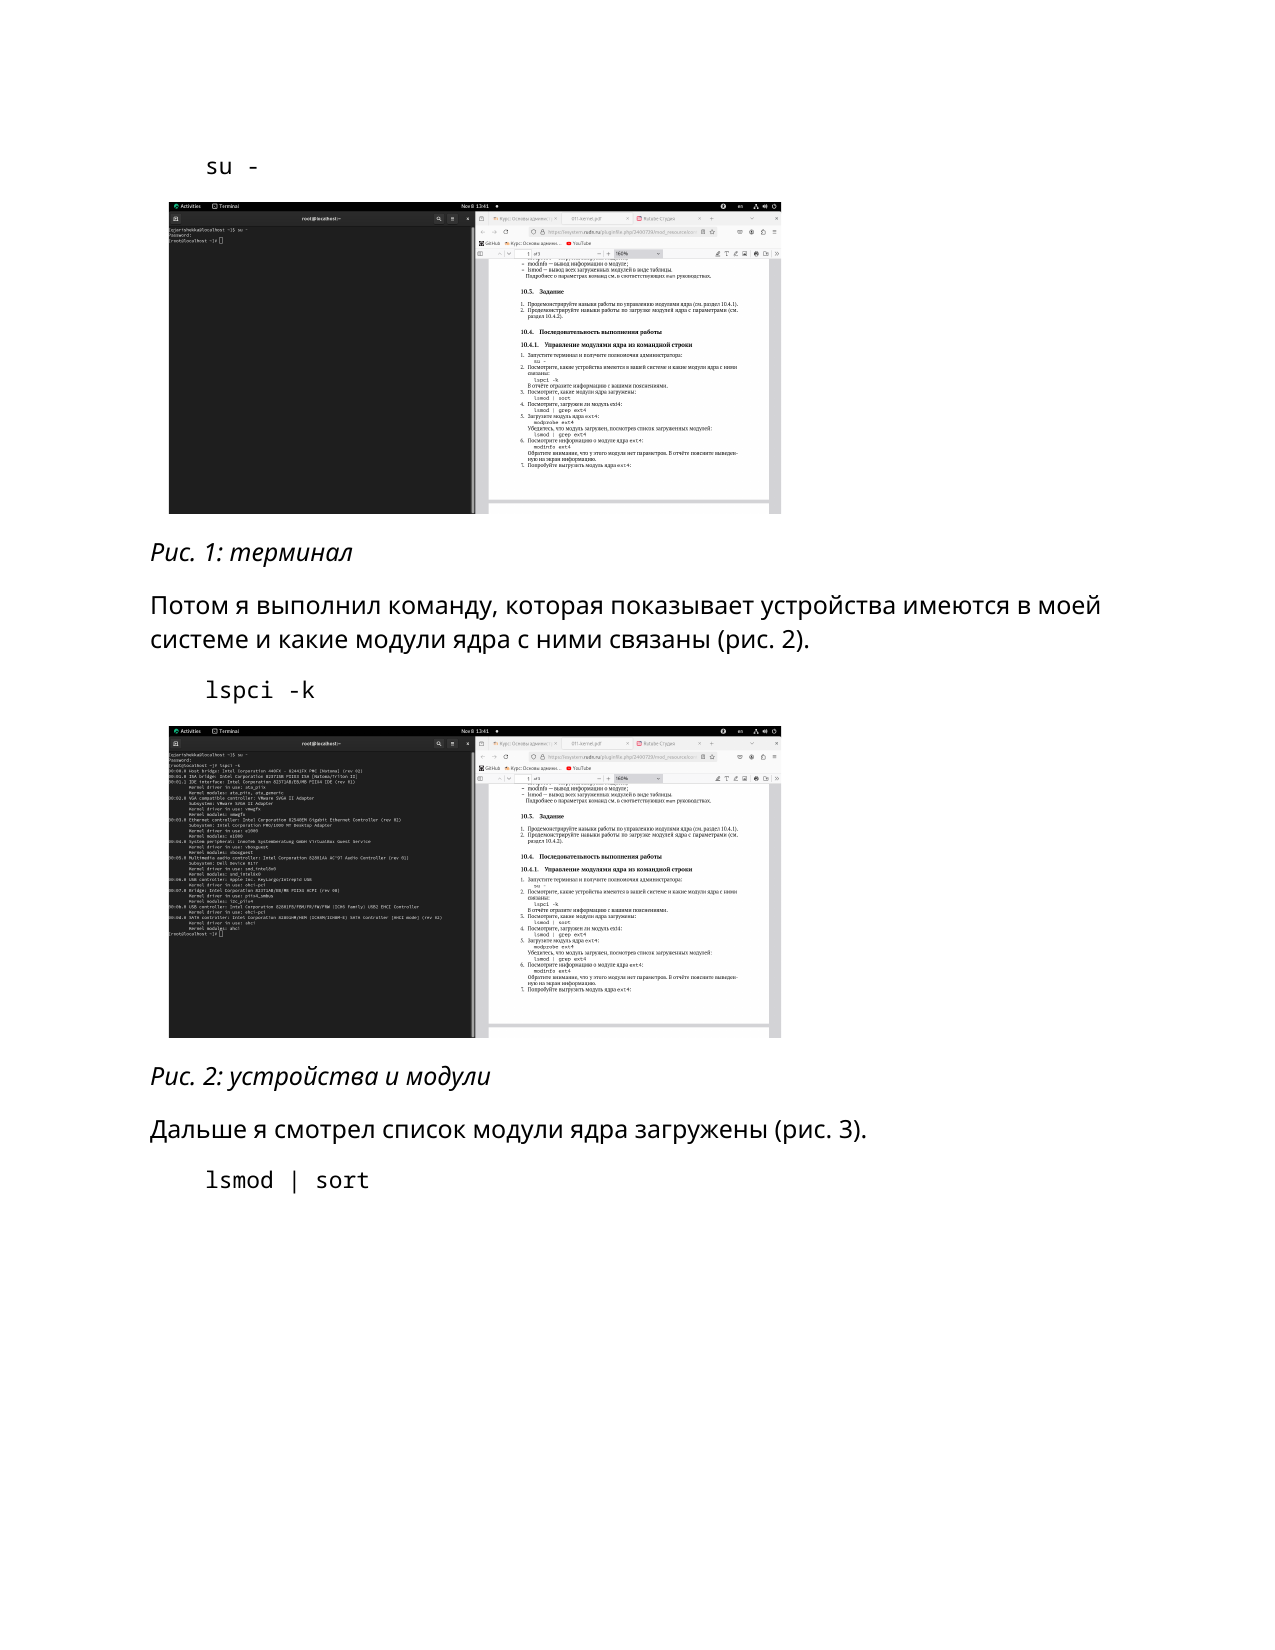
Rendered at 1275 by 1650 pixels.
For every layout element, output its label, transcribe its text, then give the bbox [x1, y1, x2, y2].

picture [168, 202, 782, 514]
text su - [150, 150, 1125, 181]
text Дальше я смотрел список модули ядра загружены (рис. 3). [150, 1112, 1125, 1146]
text Рис. 1: терминал [150, 534, 1125, 569]
text lsmod | sort [150, 1164, 1125, 1196]
text Потом я выполнил команду, которая показывает устройства имеются в моей системе и какие модули ядра с ними связаны (рис. 2). [150, 587, 1125, 656]
text lspci -k [150, 674, 1125, 706]
text Рис. 2: устройства и модули [150, 1059, 1125, 1093]
picture [168, 726, 782, 1038]
